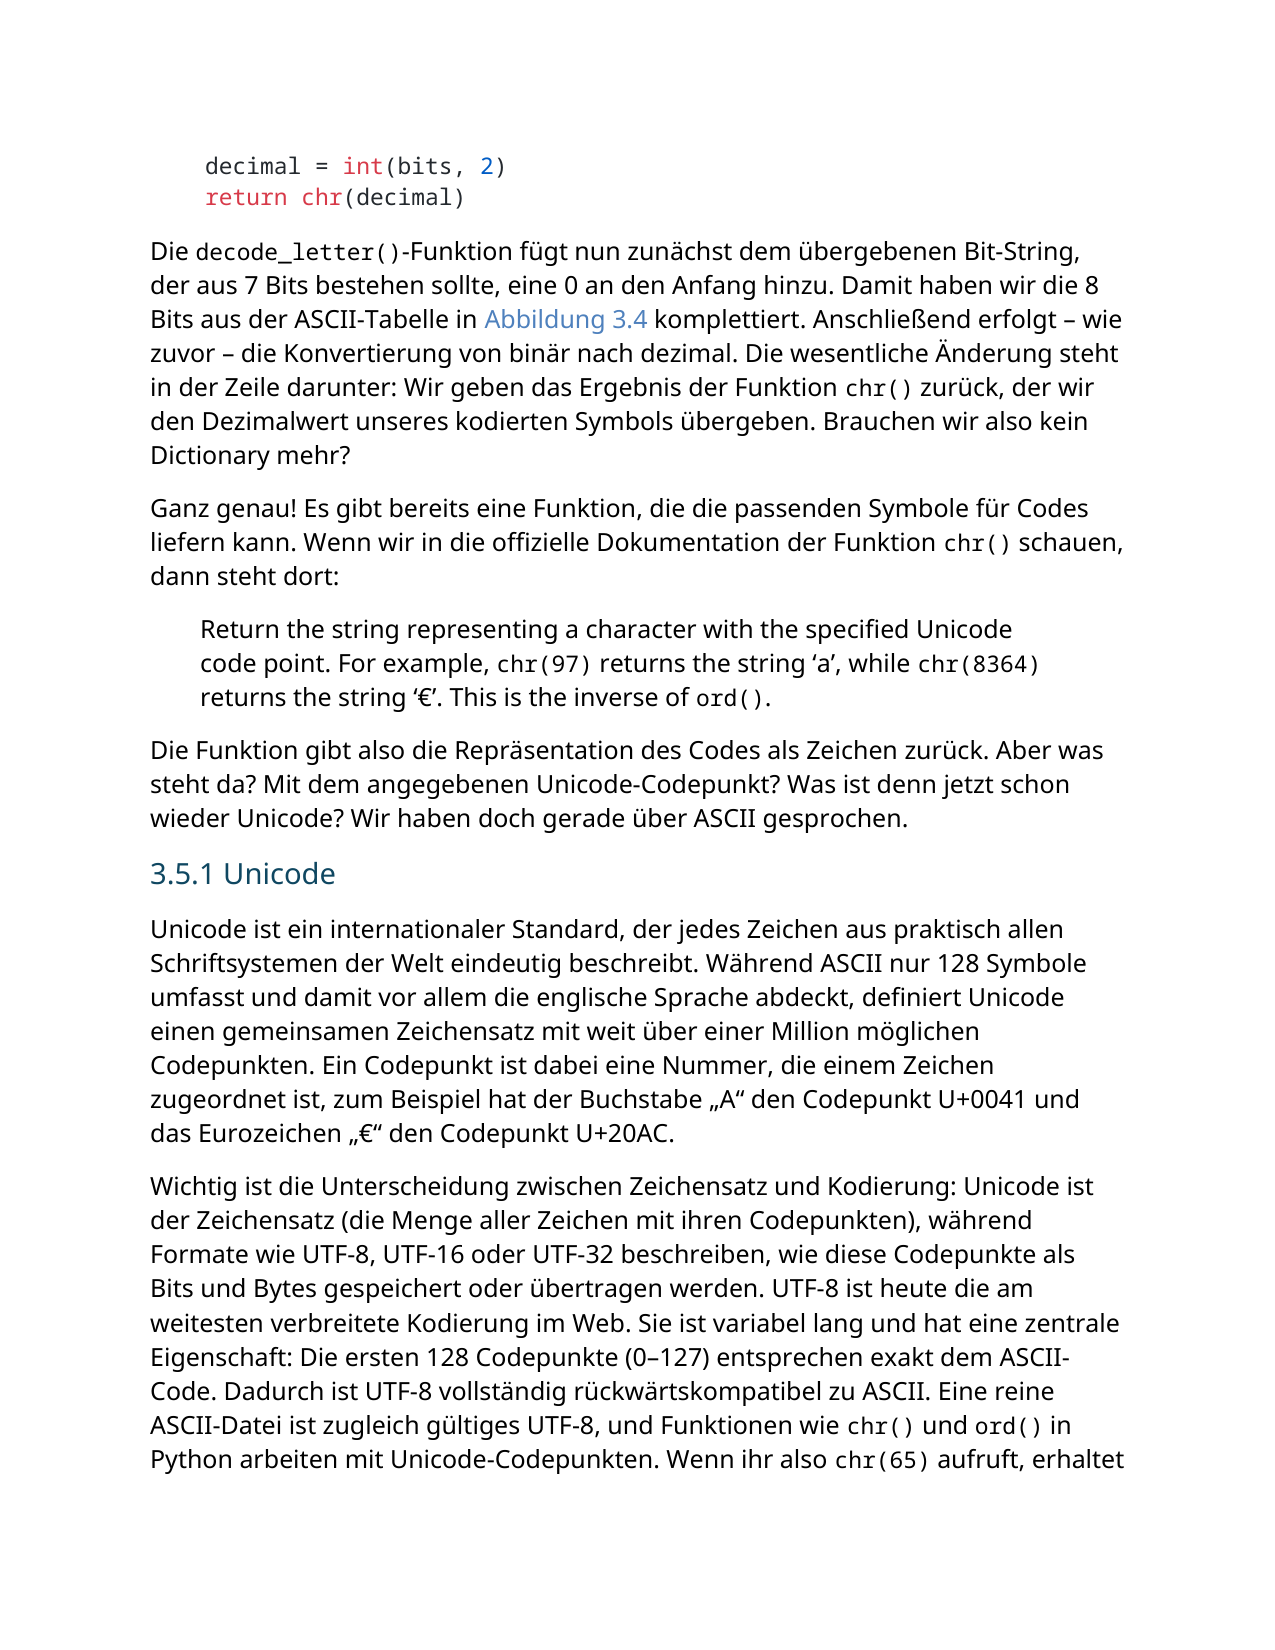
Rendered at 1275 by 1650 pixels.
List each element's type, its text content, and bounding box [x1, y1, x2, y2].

text Die Funktion gibt also die Repräsentation des Codes als Zeichen zurück. Aber was steht da? Mit dem angegebenen Unicode-Codepunkt? Was ist denn jetzt schon wieder Unicode? Wir haben doch gerade über ASCII gesprochen. [150, 732, 1125, 834]
text Unicode ist ein internationaler Standard, der jedes Zeichen aus praktisch allen Schriftsystemen der Welt eindeutig beschreibt. Während ASCII nur 128 Symbole umfasst und damit vor allem die englische Sprache abdeckt, definiert Unicode einen gemeinsamen Zeichensatz mit weit über einer Million möglichen Codepunkten. Ein Codepunkt ist dabei eine Nummer, die einem Zeichen zugeordnet ist, zum Beispiel hat der Buchstabe „A“ den Codepunkt U+0041 und das Eurozeichen „€“ den Codepunkt U+20AC. [150, 912, 1125, 1150]
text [150, 1169, 1125, 1476]
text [150, 150, 1125, 212]
text Return the string representing a character with the specified Unicode code point. For example, chr(97) returns the string ‘a’, while chr(8364) returns the string ‘€’. This is the inverse of ord(). [200, 611, 1075, 714]
text Ganz genau! Es gibt bereits eine Funktion, die die passenden Symbole für Codes liefern kann. Wenn wir in die offizielle Dokumentation der Funktion chr() schauen, dann steht dort: [150, 491, 1125, 593]
subtitle 3.5.1 Unicode [150, 853, 1125, 893]
text Die decode_letter()-Funktion fügt nun zunächst dem übergebenen Bit-String, der aus 7 Bits bestehen sollte, eine 0 an den Anfang hinzu. Damit haben wir die 8 Bits aus der ASCII-Tabelle in Abbildung 3.4 komplettiert. Anschließend erfolgt – wie zuvor – die Konvertierung von binär nach dezimal. Die wesentliche Änderung steht in der Zeile darunter: Wir geben das Ergebnis der Funktion chr() zurück, der wir den Dezimalwert unseres kodierten Symbols übergeben. Brauchen wir also kein Dictionary mehr? [150, 233, 1125, 472]
